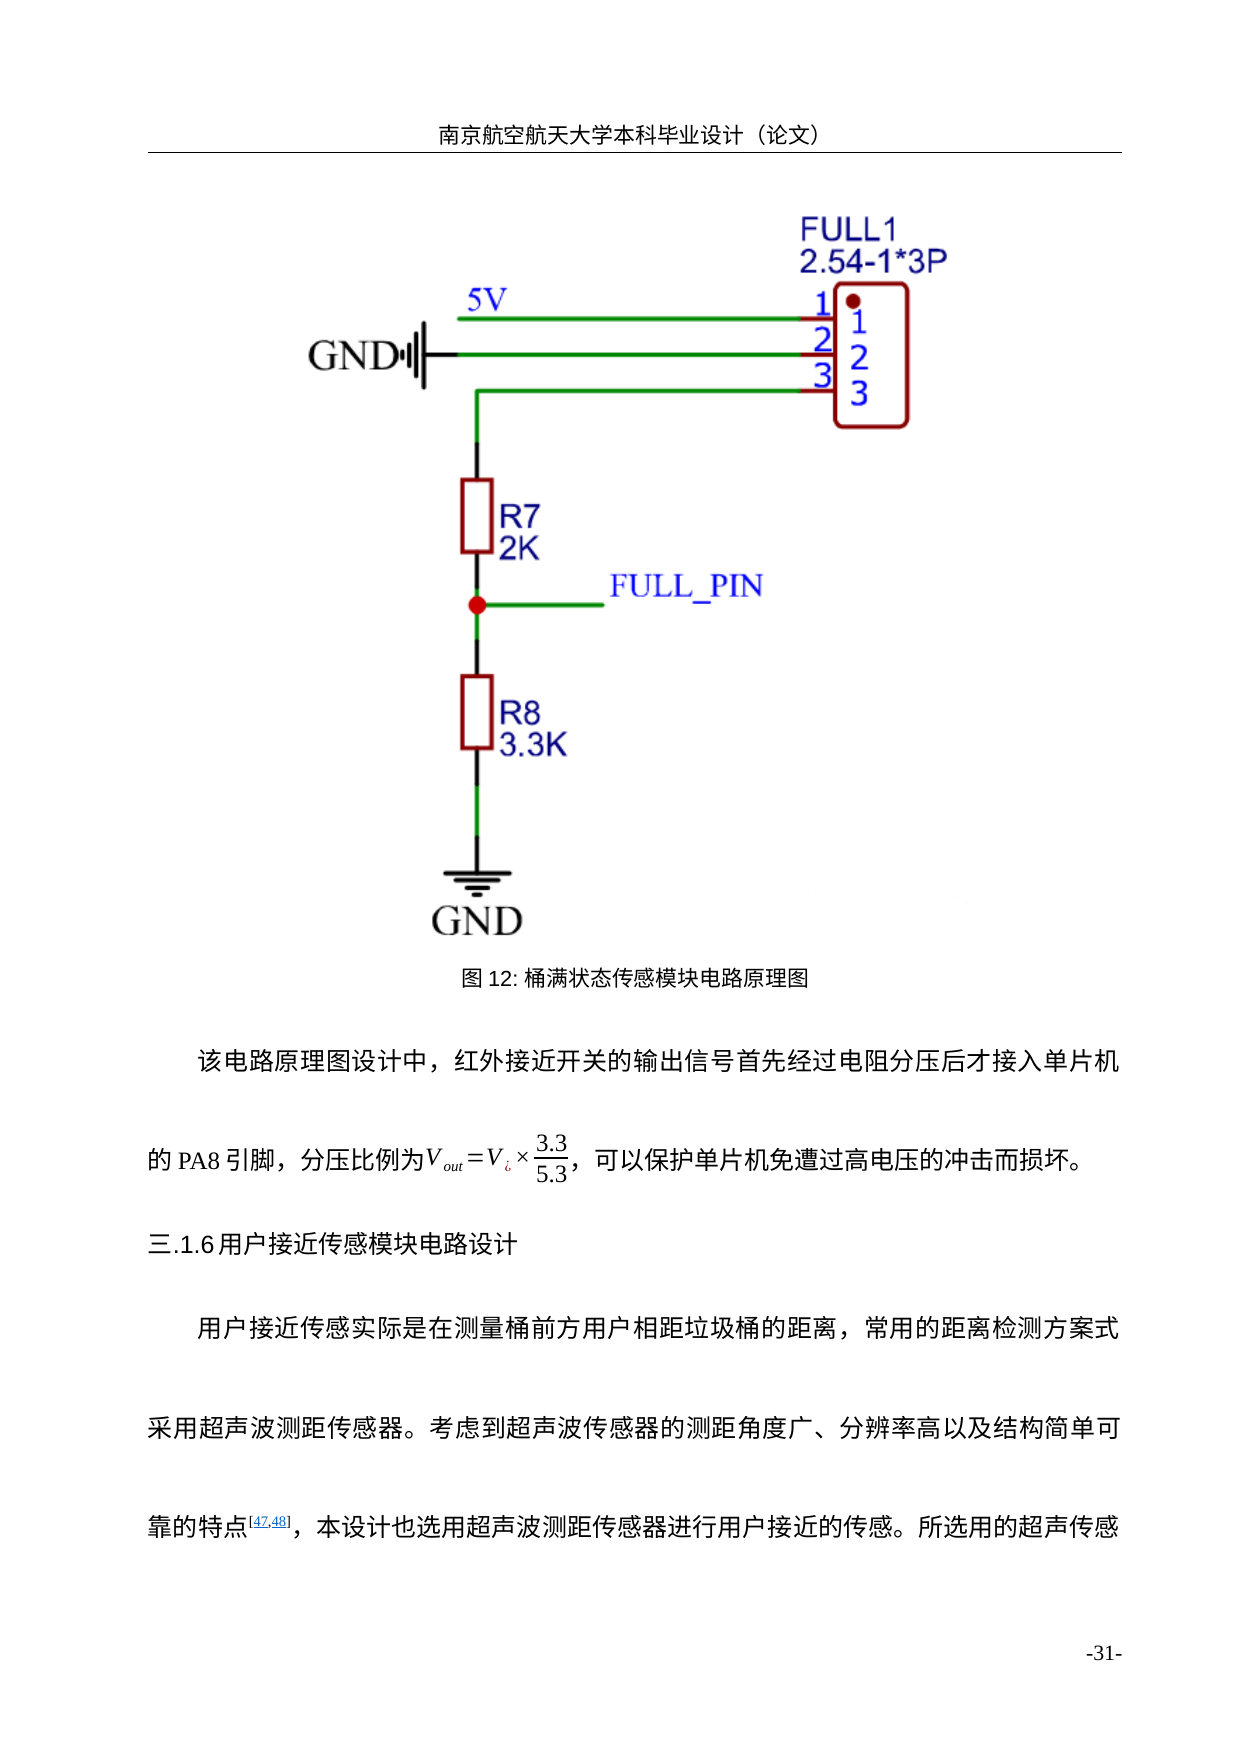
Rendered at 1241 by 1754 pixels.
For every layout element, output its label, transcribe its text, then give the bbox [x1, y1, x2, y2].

text 图 12: 桶满状态传感模块电路原理图 [148, 961, 1122, 994]
subtitle 用户接近传感模块电路设计 [148, 1210, 1122, 1276]
picture [299, 176, 970, 952]
text 该电路原理图设计中，红外接近开关的输出信号首先经过电阻分压后才接入单片机的PA8引脚，分压比例为，可以保护单片机免遭过高电压的冲击而损坏。 [148, 1027, 1122, 1192]
